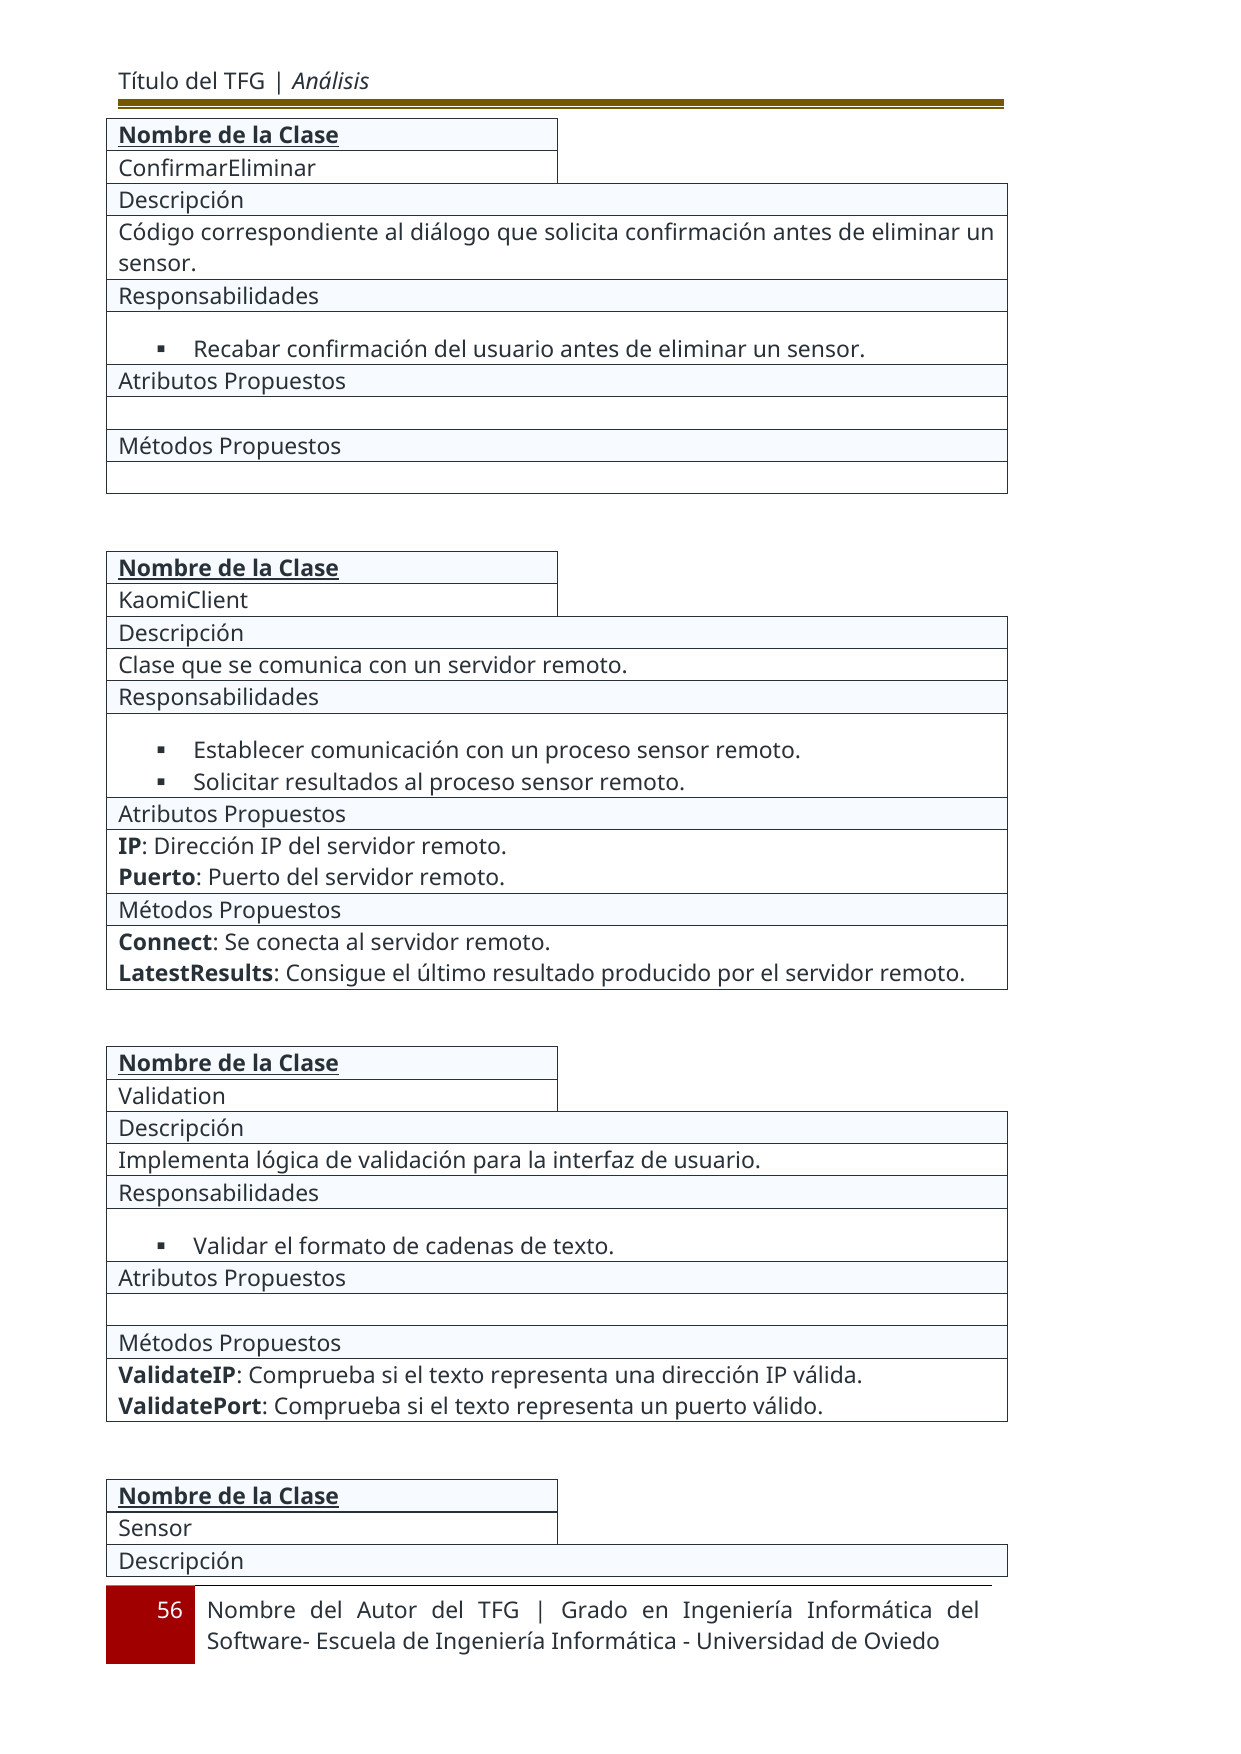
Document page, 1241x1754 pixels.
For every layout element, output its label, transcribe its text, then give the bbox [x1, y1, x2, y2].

table_header Nombre de la Clase [107, 552, 557, 583]
table_cell Sensor [107, 1513, 557, 1544]
table_header Nombre de la Clase [107, 1047, 557, 1078]
table_cell Responsabilidades [107, 280, 1007, 311]
table_cell Atributos Propuestos [107, 798, 1007, 829]
table_cell Métodos Propuestos [107, 1326, 1007, 1358]
table_cell Validar el formato de cadenas de texto. [107, 1209, 1007, 1261]
table_cell ConfirmarEliminar [107, 151, 557, 183]
table_cell [107, 1294, 1007, 1325]
table_header Nombre de la Clase [107, 119, 557, 150]
table_cell Responsabilidades [107, 1176, 1007, 1208]
table_cell Connect: Se conecta al servidor remoto. LatestResults: Consigue el último resultado producido por el servidor remoto. [107, 926, 1007, 988]
table_cell IP: Dirección IP del servidor remoto. Puerto: Puerto del servidor remoto. [107, 830, 1007, 893]
table_cell Métodos Propuestos [107, 894, 1007, 925]
table_cell Descripción [107, 184, 1007, 215]
table_cell Recabar confirmación del usuario antes de eliminar un sensor. [107, 312, 1007, 364]
table_cell Descripción [107, 617, 1007, 648]
table_cell Clase que se comunica con un servidor remoto. [107, 649, 1007, 680]
table_cell Código correspondiente al diálogo que solicita confirmación antes de eliminar un sensor. [107, 216, 1007, 278]
table_cell [107, 397, 1007, 428]
table_cell Responsabilidades [107, 681, 1007, 712]
table_cell KaomiClient [107, 584, 557, 616]
table_cell Descripción [107, 1112, 1007, 1143]
table_cell [107, 462, 1007, 493]
table_cell Métodos Propuestos [107, 430, 1007, 461]
table_cell Implementa lógica de validación para la interfaz de usuario. [107, 1144, 1007, 1175]
table_cell Validation [107, 1080, 557, 1111]
table_cell ValidateIP: Comprueba si el texto representa una dirección IP válida. ValidatePort: Comprueba si el texto representa un puerto válido. [107, 1359, 1007, 1421]
table_cell Descripción [107, 1545, 1007, 1576]
table_cell Establecer comunicación con un proceso sensor remoto. Solicitar resultados al proceso sensor remoto. [107, 714, 1007, 797]
table_cell Atributos Propuestos [107, 365, 1007, 396]
table_cell Atributos Propuestos [107, 1262, 1007, 1293]
table_header Nombre de la Clase [107, 1480, 557, 1511]
